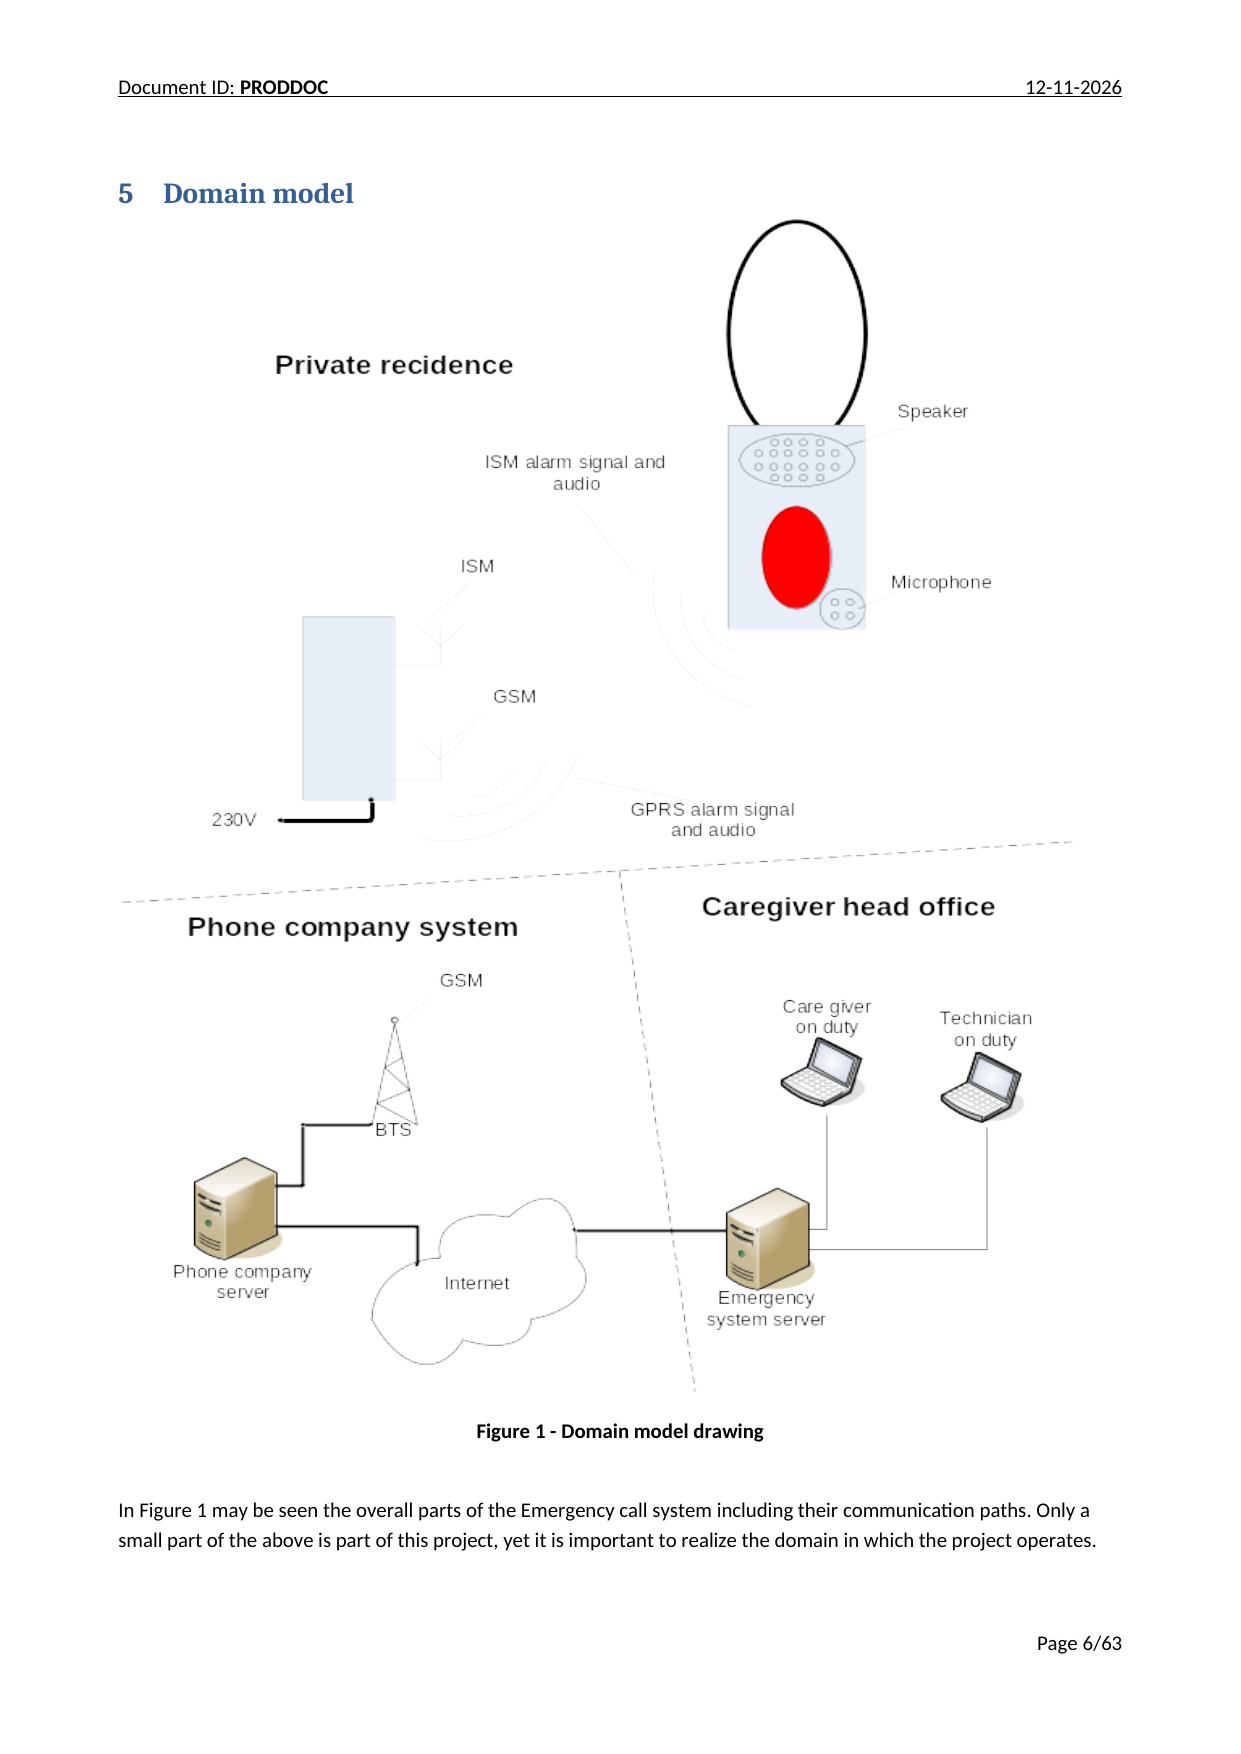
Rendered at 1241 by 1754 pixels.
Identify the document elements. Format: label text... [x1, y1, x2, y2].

subtitle Domain model [118, 177, 1122, 211]
text Figure 1 - Domain model drawing [118, 1418, 1122, 1444]
text In Figure 1 may be seen the overall parts of the Emergency call system including their communication paths. Only a small part of the above is part of this project, yet it is important to realize the domain in which the project operates. [118, 1498, 1122, 1552]
